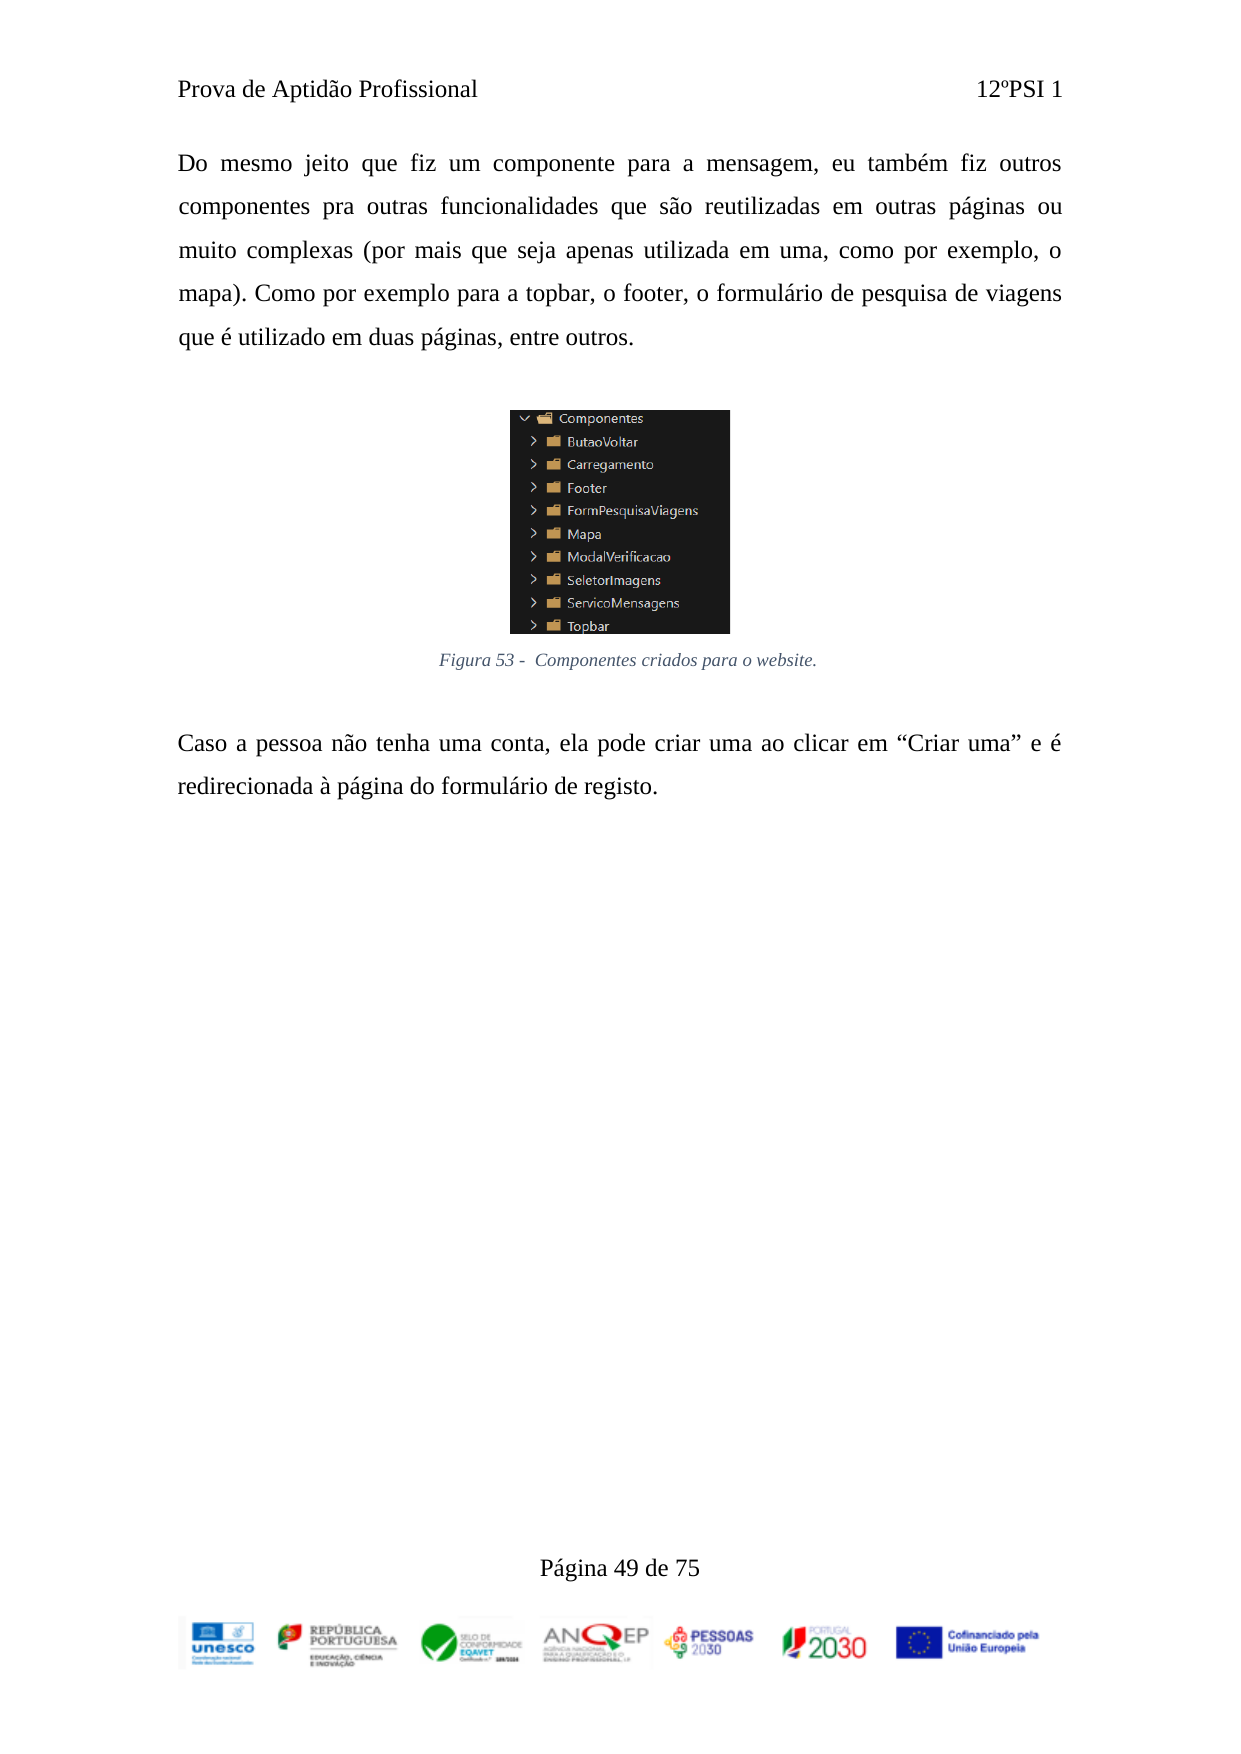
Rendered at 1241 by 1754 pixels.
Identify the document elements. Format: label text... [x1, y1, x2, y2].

text Caso a pessoa não tenha uma conta, ela pode criar uma ao clicar em “Criar uma” e é redirecionada à página do formulário de registo. [177, 728, 1063, 800]
picture [177, 1615, 1084, 1677]
text Figura 53 - Componentes criados para o website. [195, 649, 1063, 671]
picture [510, 410, 730, 634]
text Do mesmo jeito que fiz um componente para a mensagem, eu também fiz outros componentes pra outras funcionalidades que são reutilizadas em outras páginas ou muito complexas (por mais que seja apenas utilizada em uma, como por exemplo, o mapa). Como por exemplo para a topbar, o footer, o formulário de pesquisa de viagens que é utilizado em duas páginas, entre outros. [177, 148, 1063, 351]
